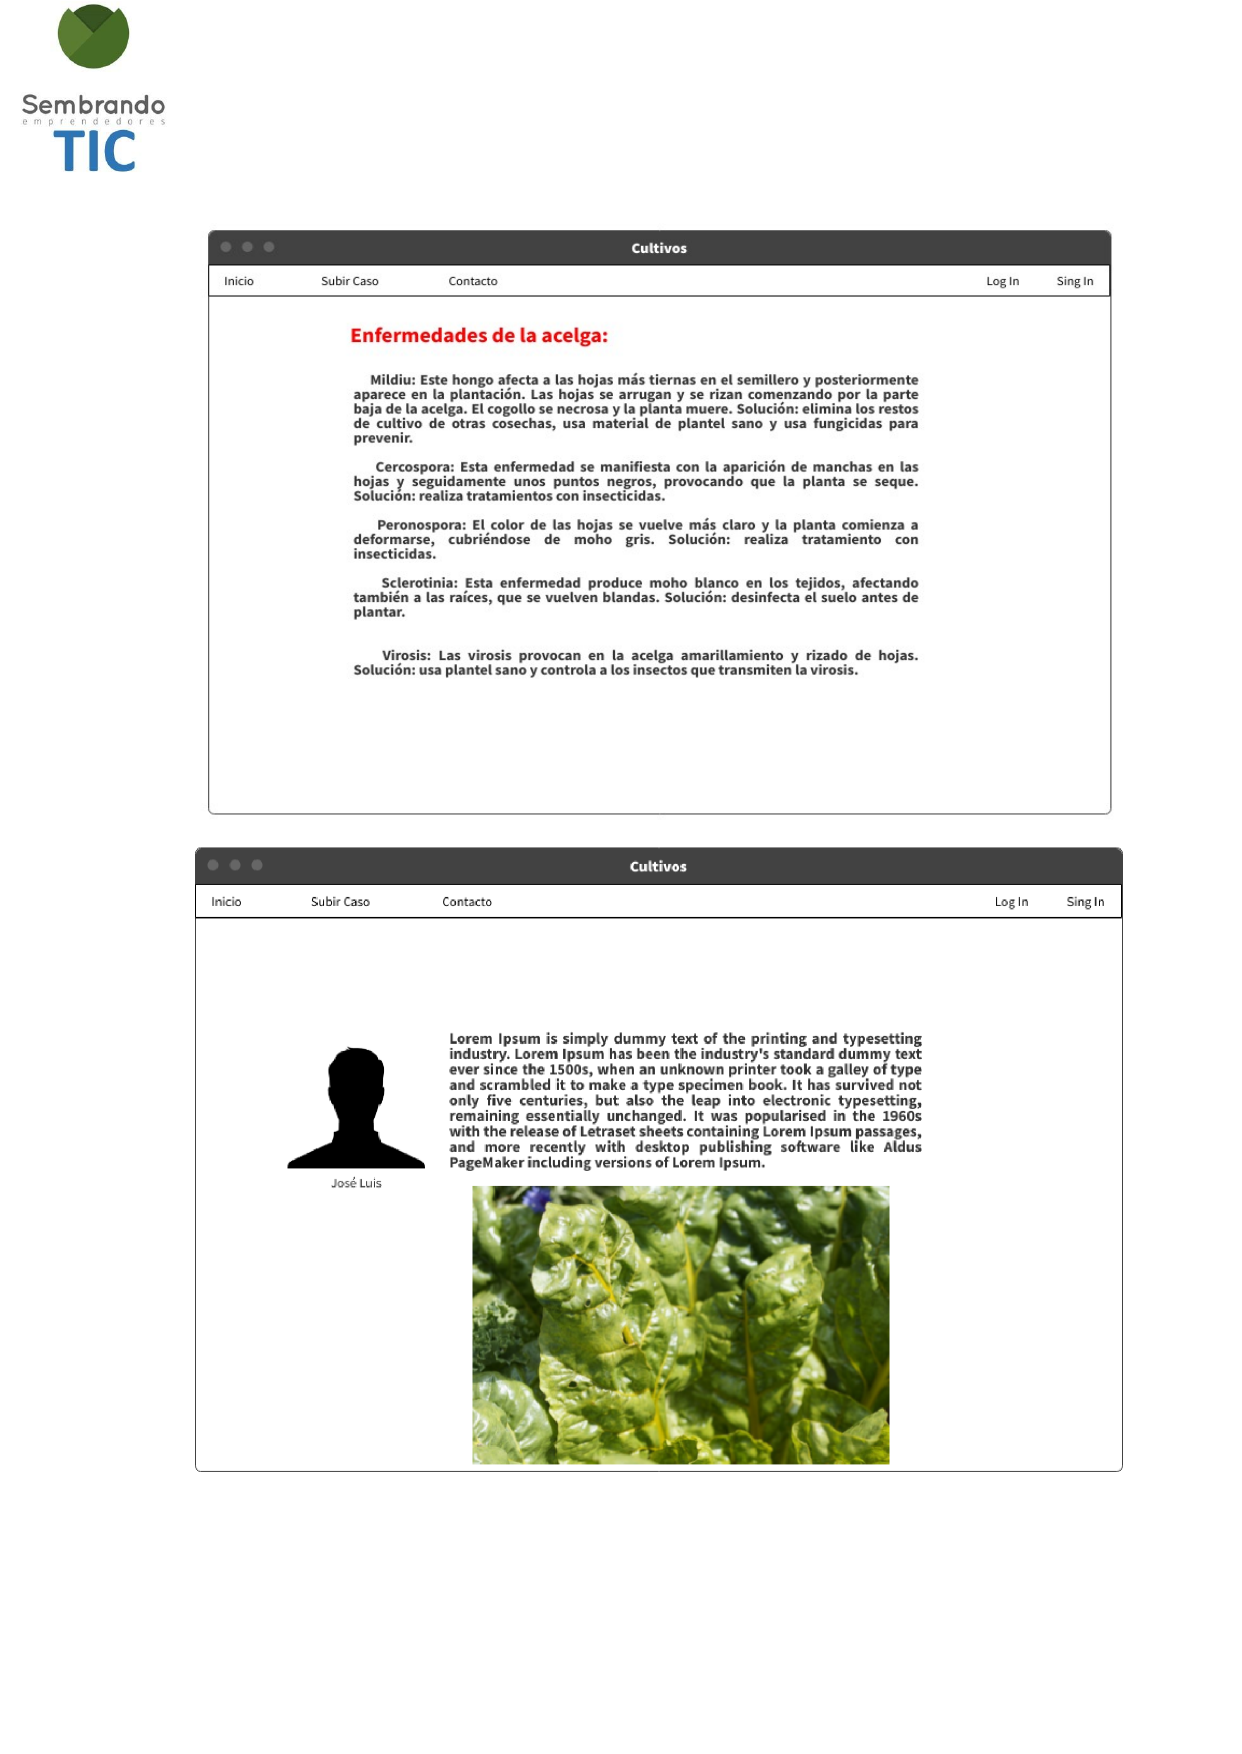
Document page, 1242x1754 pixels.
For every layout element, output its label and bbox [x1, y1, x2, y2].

picture [192, 223, 1133, 829]
picture [192, 837, 1133, 1482]
picture [11, 1, 174, 177]
